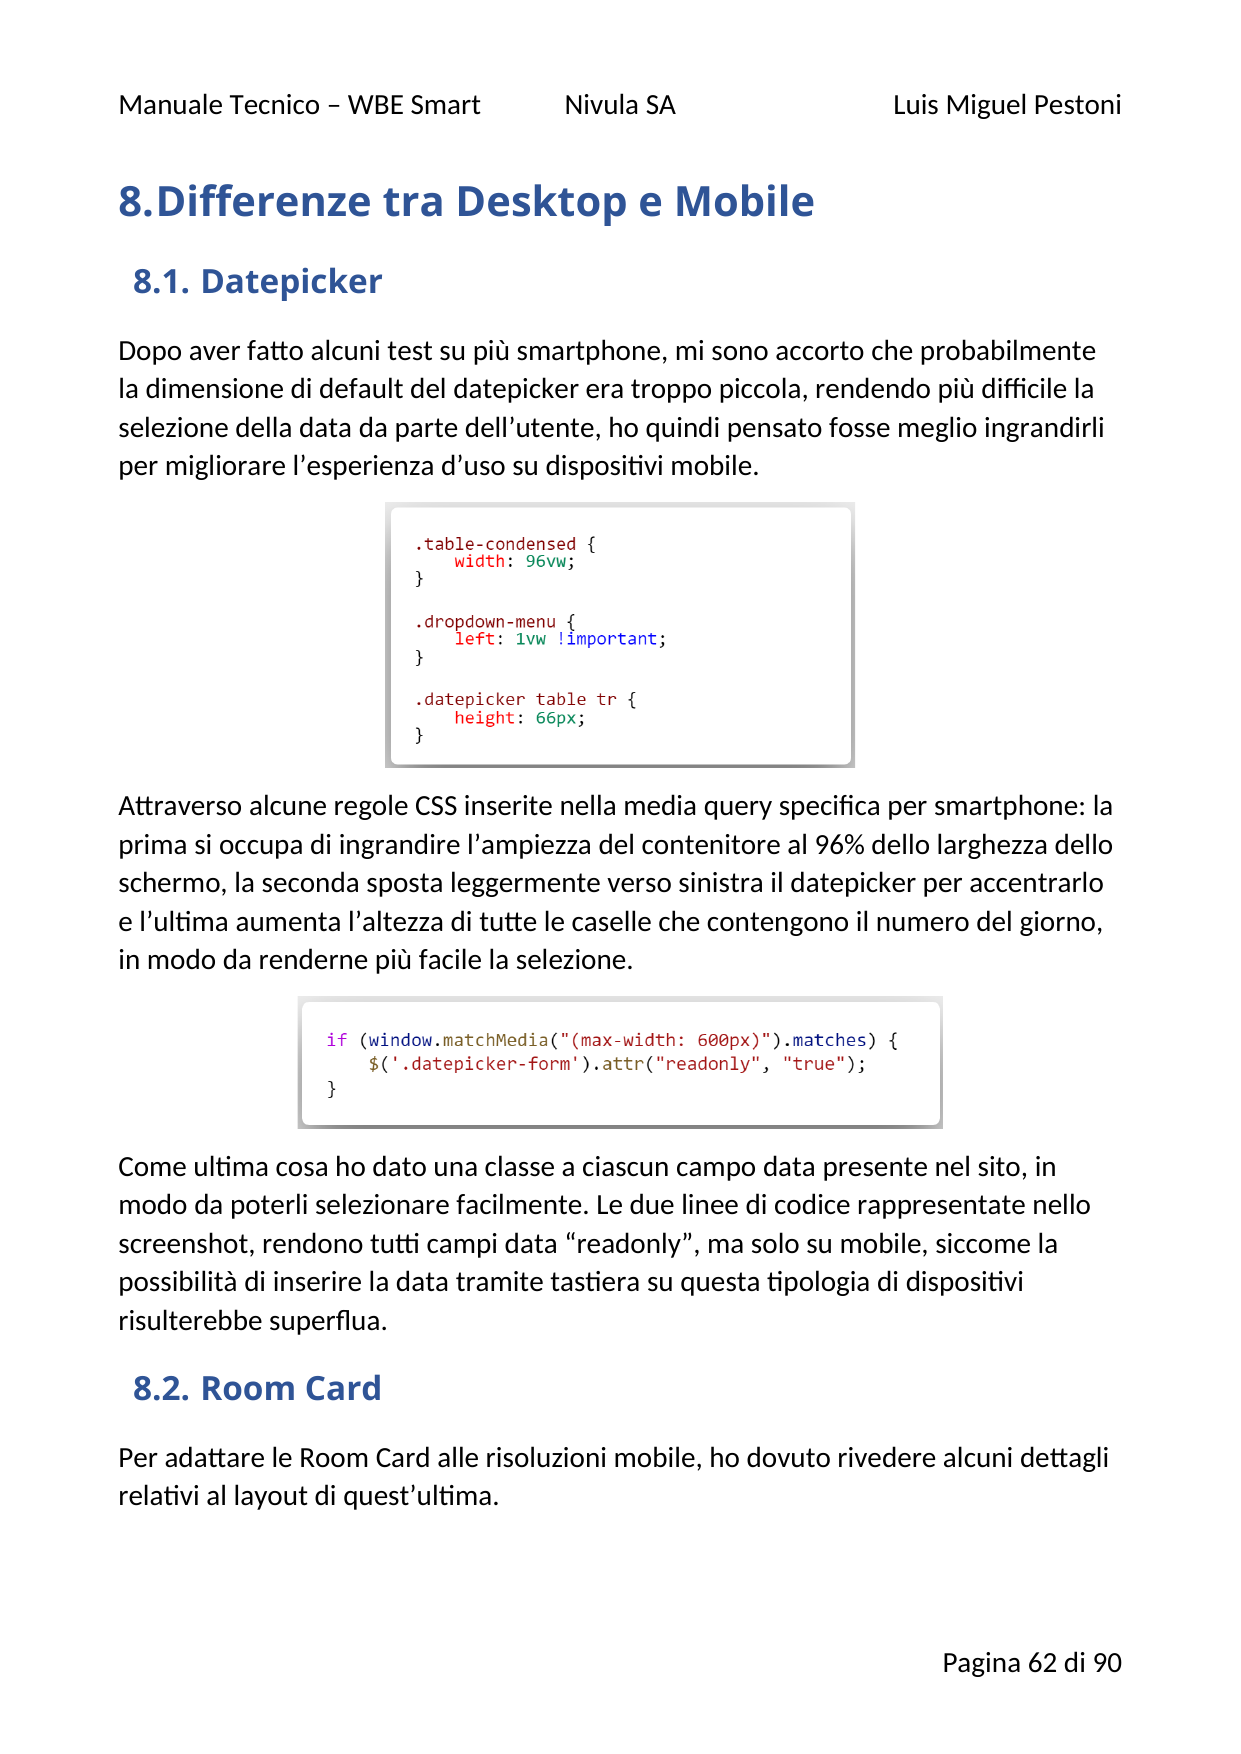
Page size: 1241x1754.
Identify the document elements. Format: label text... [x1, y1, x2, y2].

subtitle Differenze tra Desktop e Mobile [118, 172, 1122, 229]
text Attraverso alcune regole CSS inserite nella media query specifica per smartphone: la prima si occupa di ingrandire l’ampiezza del contenitore al 96% dello larghezza dello schermo, la seconda sposta leggermente verso sinistra il datepicker per accentrarlo e l’ultima aumenta l’altezza di tutte le caselle che contengono il numero del giorno, in modo da renderne più facile la selezione. [118, 787, 1122, 977]
text Per adattare le Room Card alle risoluzioni mobile, ho dovuto rivedere alcuni dettagli relativi al layout di quest’ultima. [118, 1439, 1122, 1513]
text Dopo aver fatto alcuni test su più smartphone, mi sono accorto che probabilmente la dimensione di default del datepicker era troppo piccola, rendendo più difficile la selezione della data da parte dell’utente, ho quindi pensato fosse meglio ingrandirli per migliorare l’esperienza d’uso su dispositivi mobile. [118, 332, 1122, 483]
subtitle Room Card [133, 1365, 1122, 1410]
text Come ultima cosa ho dato una classe a ciascun campo data presente nel sito, in modo da poterli selezionare facilmente. Le due linee di codice rappresentate nello screenshot, rendono tutti campi data “readonly”, ma solo su mobile, siccome la possibilità di inserire la data tramite tastiera su questa tipologia di dispositivi risulterebbe superflua. [118, 1148, 1122, 1337]
picture [297, 996, 943, 1129]
subtitle Datepicker [133, 258, 1122, 303]
picture [385, 502, 856, 768]
